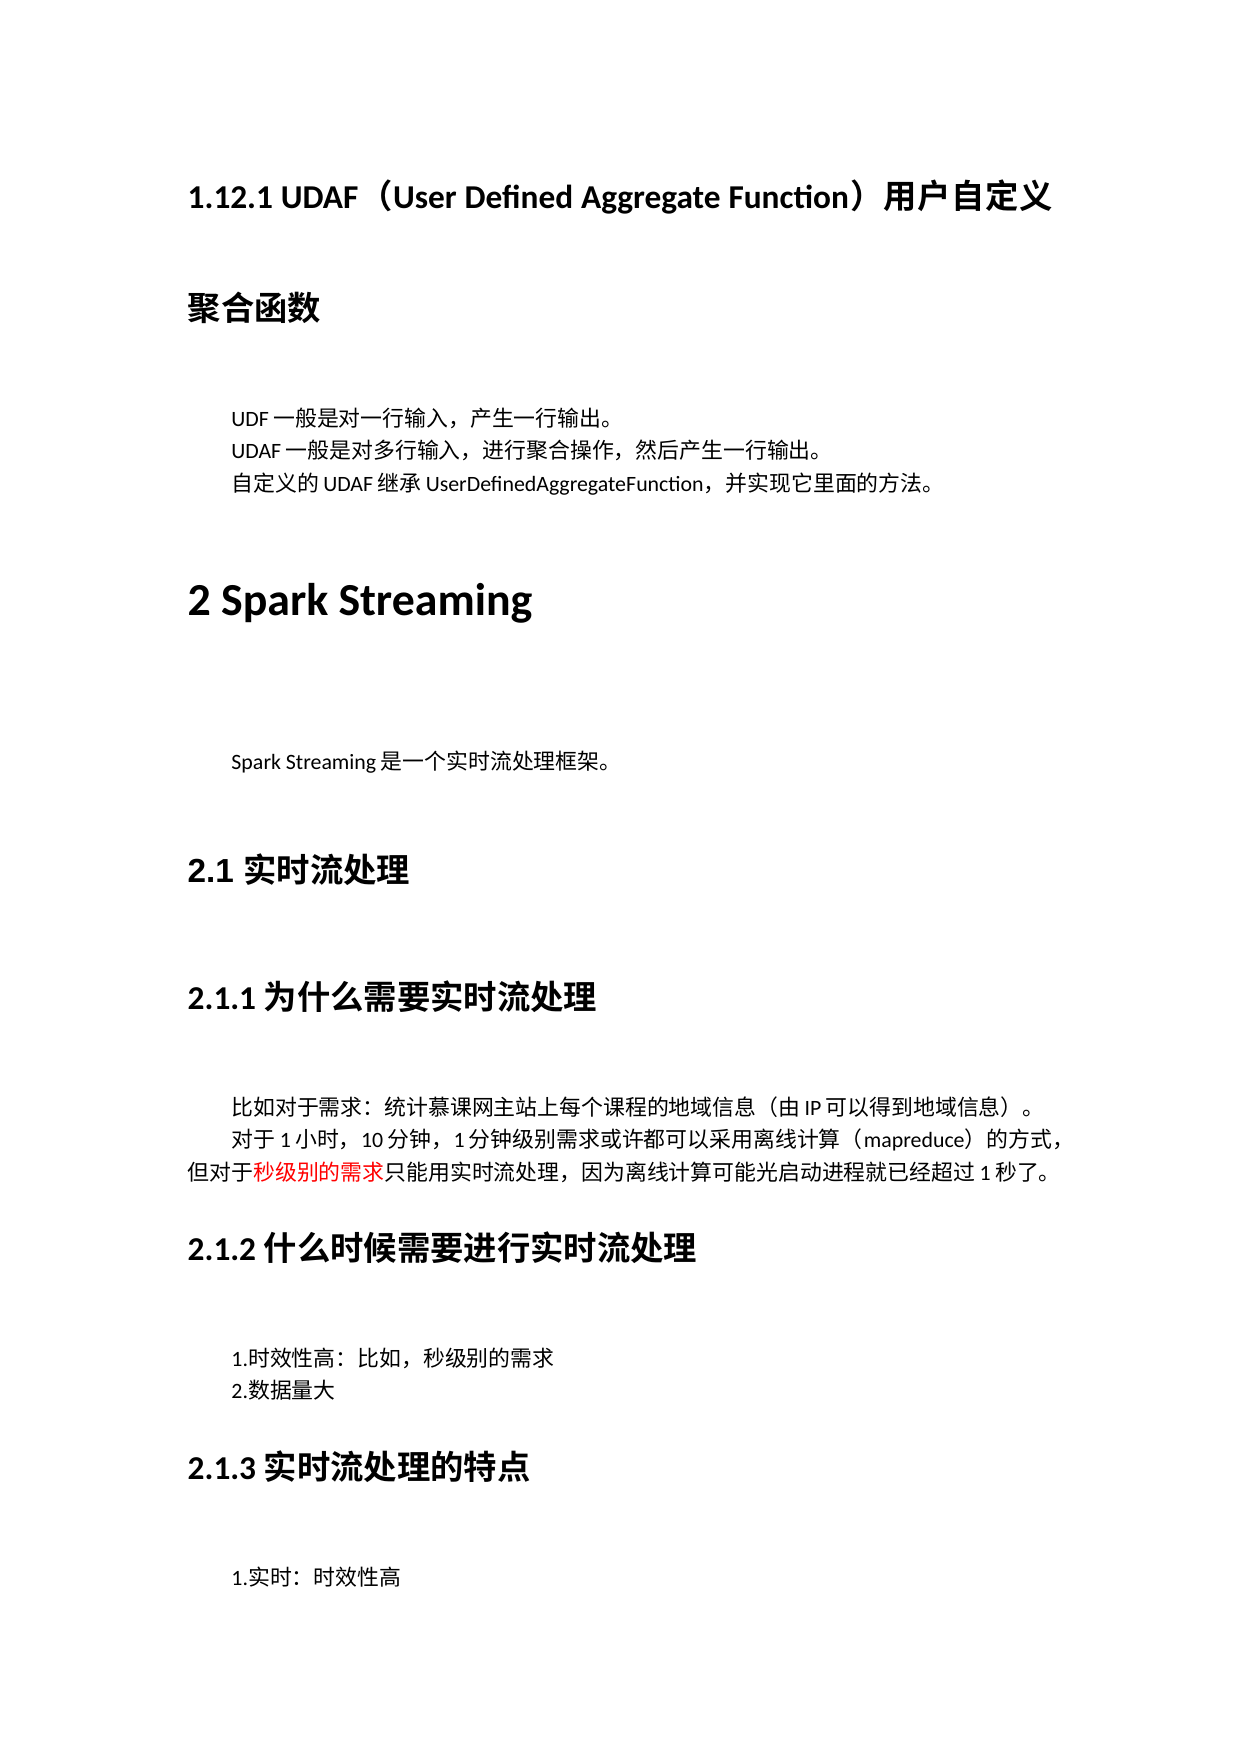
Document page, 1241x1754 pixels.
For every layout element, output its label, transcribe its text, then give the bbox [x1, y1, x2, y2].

subtitle 2.1 实时流处理 [187, 836, 1053, 901]
text UDAF一般是对多行输入，进行聚合操作，然后产生一行输出。 [187, 433, 1053, 466]
text 1.时效性高：比如，秒级别的需求 [187, 1341, 1053, 1373]
subtitle 2.1.1 为什么需要实时流处理 [187, 962, 1053, 1027]
text 2.数据量大 [187, 1373, 1053, 1406]
text UDF一般是对一行输入，产生一行输出。 [187, 401, 1053, 433]
subtitle 2.1.3 实时流处理的特点 [187, 1433, 1053, 1498]
subtitle 2 Spark Streaming [187, 566, 1053, 631]
text 对于1小时，10分钟，1分钟级别需求或许都可以采用离线计算（mapreduce）的方式，但对于秒级别的需求只能用实时流处理，因为离线计算可能光启动进程就已经超过1秒了。 [187, 1122, 1053, 1187]
text 比如对于需求：统计慕课网主站上每个课程的地域信息（由IP可以得到地域信息）。 [187, 1089, 1053, 1122]
text Spark Streaming是一个实时流处理框架。 [187, 743, 1053, 776]
subtitle 1.12.1 UDAF（User Defined Aggregate Function）用户自定义聚合函数 [187, 162, 1053, 339]
text 自定义的UDAF继承UserDefinedAggregateFunction，并实现它里面的方法。 [187, 466, 1053, 498]
text 1.实时：时效性高 [187, 1559, 1053, 1592]
subtitle 2.1.2 什么时候需要进行实时流处理 [187, 1214, 1053, 1279]
